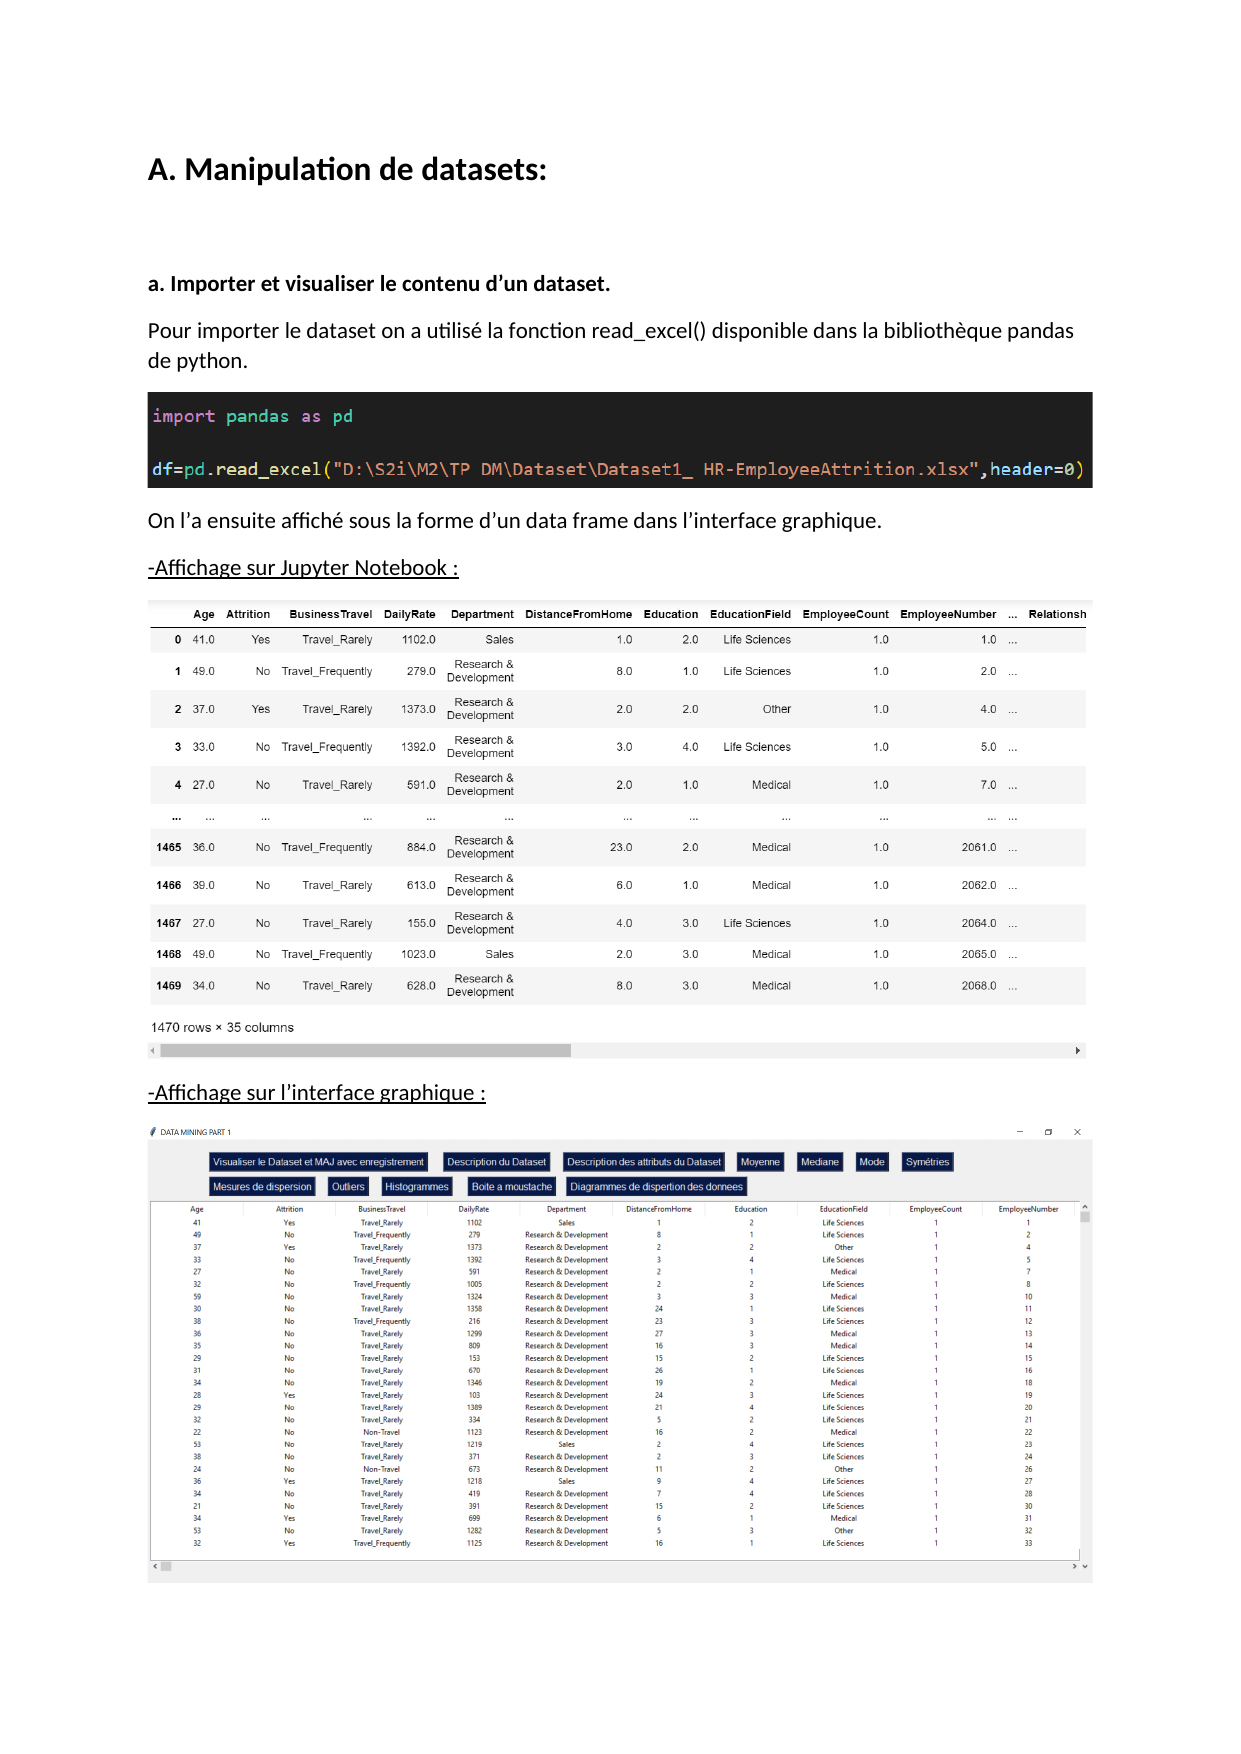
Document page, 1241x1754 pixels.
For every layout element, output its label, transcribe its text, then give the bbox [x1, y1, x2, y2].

picture [147, 1125, 1093, 1583]
text Pour importer le dataset on a utilisé la fonction read_excel() disponible dans la bibliothèque pandas de python. [148, 316, 1093, 374]
text On l’a ensuite affiché sous la forme d’un data frame dans l’interface graphique. [148, 506, 1093, 534]
text a. Importer et visualiser le contenu d’un dataset. [148, 269, 1093, 297]
picture [147, 392, 1093, 488]
text -Affichage sur l’interface graphique : [148, 1078, 1093, 1106]
text A. Manipulation de datasets: [148, 148, 1093, 188]
picture [147, 600, 1093, 1060]
text -Affichage sur Jupyter Notebook : [148, 553, 1093, 581]
